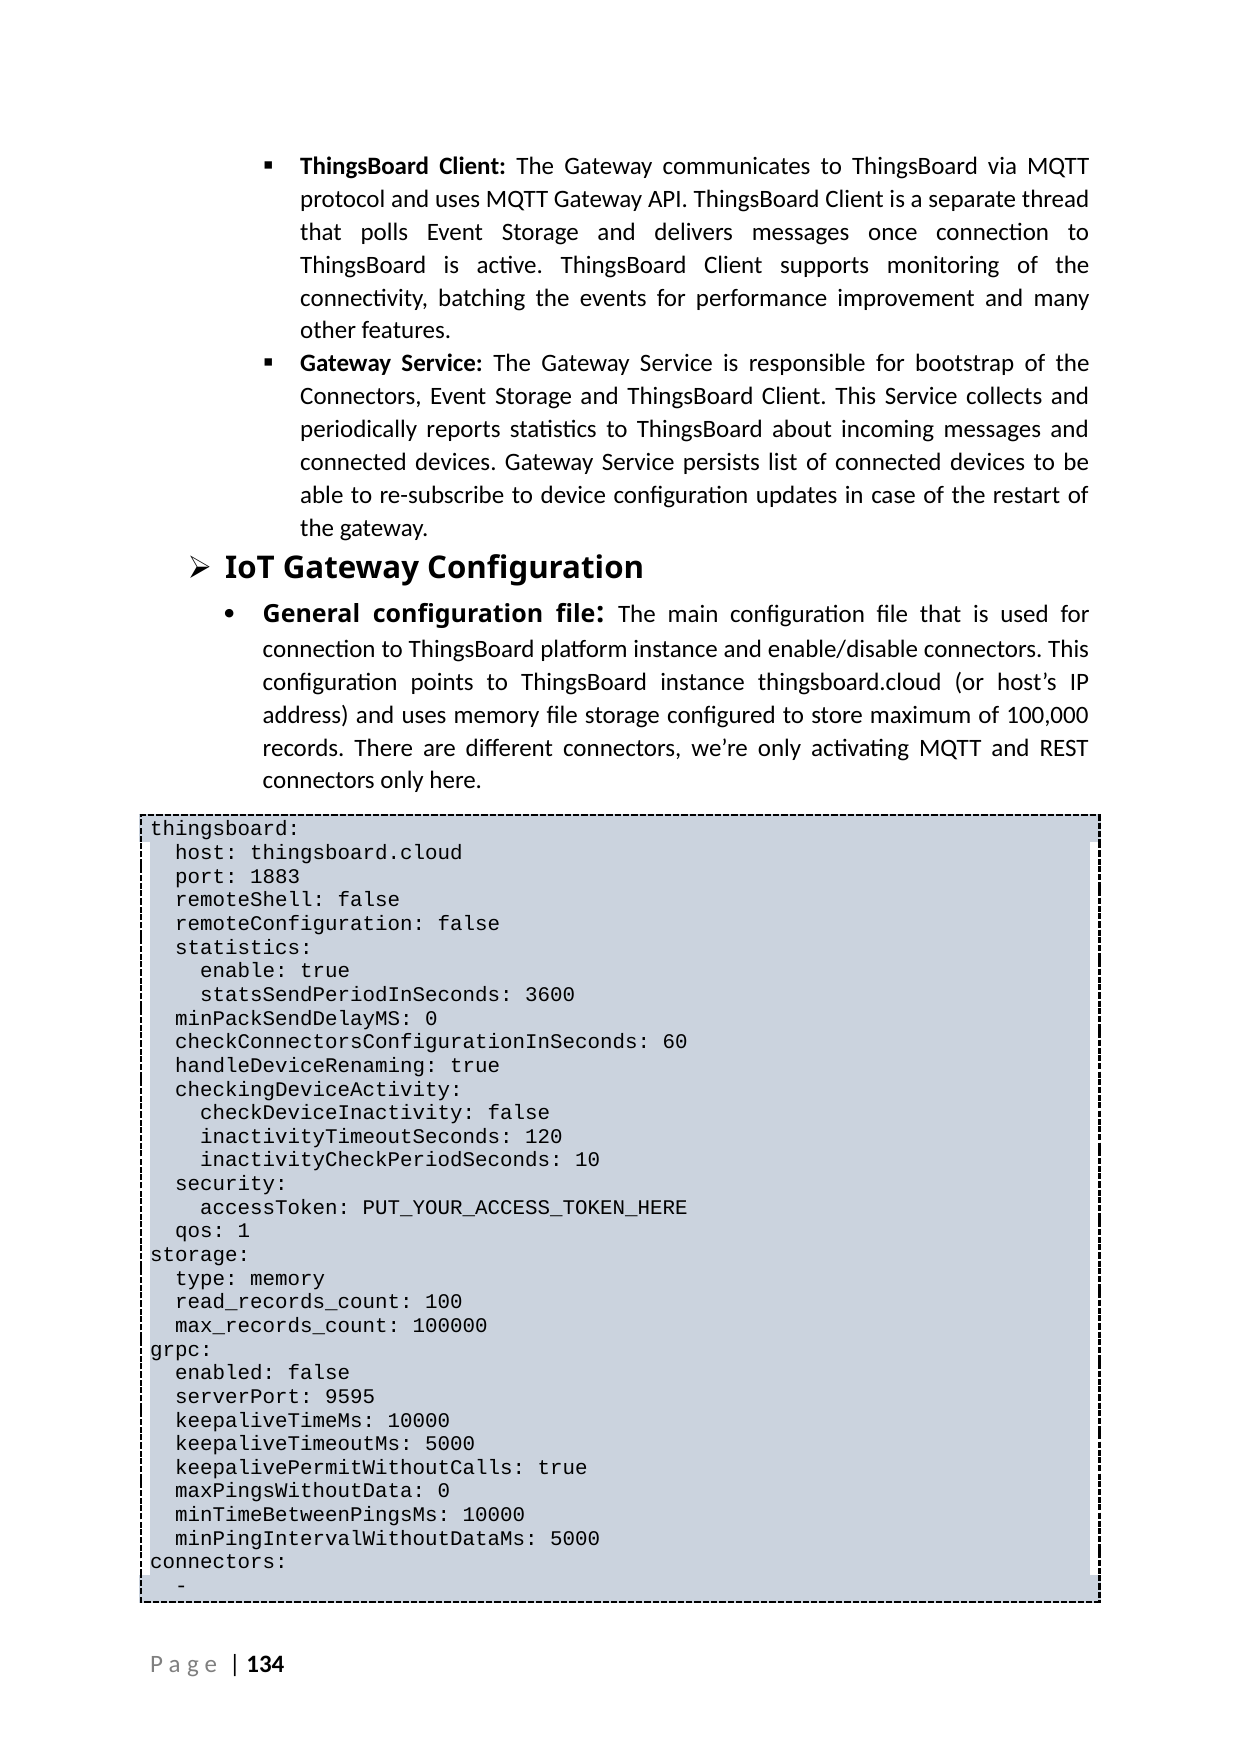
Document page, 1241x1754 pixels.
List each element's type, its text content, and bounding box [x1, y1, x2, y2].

text keepaliveTimeMs: 10000 [150, 1409, 1090, 1433]
text minPackSendDelayMS: 0 [150, 1008, 1090, 1031]
list Gateway Service: The Gateway Service is responsible for bootstrap of the Connectors, Event Storage and ThingsBoard Client. This Service collects and periodically reports statistics to ThingsBoard about incoming messages and connected devices. Gateway Service persists list of connected devices to be able to re-subscribe to device configuration updates in case of the restart of the gateway. [262, 347, 1090, 543]
text qos: 1 [150, 1220, 1090, 1244]
text enable: true [150, 960, 1090, 984]
text inactivityCheckPeriodSeconds: 10 [150, 1149, 1090, 1173]
text accessToken: PUT_YOUR_ACCESS_TOKEN_HERE [150, 1197, 1090, 1220]
text keepaliveTimeoutMs: 5000 [150, 1433, 1090, 1457]
text checkConnectorsConfigurationInSeconds: 60 [150, 1031, 1090, 1055]
text statistics: [150, 937, 1090, 960]
text type: memory [150, 1268, 1090, 1291]
text max_records_count: 100000 [150, 1315, 1090, 1339]
text grpc: [150, 1339, 1090, 1362]
text security: [150, 1173, 1090, 1197]
text read_records_count: 100 [150, 1291, 1090, 1315]
text minPingIntervalWithoutDataMs: 5000 [150, 1528, 1090, 1551]
text statsSendPeriodInSeconds: 3600 [150, 984, 1090, 1008]
list IoT Gateway Configuration [187, 545, 1090, 588]
text checkDeviceInactivity: false [150, 1102, 1090, 1126]
text remoteConfiguration: false [150, 913, 1090, 937]
text thingsboard: [139, 814, 1101, 842]
text inactivityTimeoutSeconds: 120 [150, 1126, 1090, 1149]
text enabled: false [150, 1362, 1090, 1386]
text maxPingsWithoutData: 0 [150, 1481, 1090, 1504]
text storage: [150, 1244, 1090, 1268]
text minTimeBetweenPingsMs: 10000 [150, 1504, 1090, 1528]
text serverPort: 9595 [150, 1386, 1090, 1409]
list General configuration file: The main configuration file that is used for connection to ThingsBoard platform instance and enable/disable connectors. This configuration points to ThingsBoard instance thingsboard.cloud (or host’s IP address) and uses memory file storage configured to store maximum of 100,000 records. There are different connectors, we’re only activating MQTT and REST connectors only here. [225, 591, 1090, 795]
text checkingDeviceActivity: [150, 1078, 1090, 1102]
text keepalivePermitWithoutCalls: true [150, 1457, 1090, 1481]
text handleDeviceRenaming: true [150, 1055, 1090, 1078]
text host: thingsboard.cloud [150, 842, 1090, 866]
text connectors: [150, 1551, 1090, 1571]
list ThingsBoard Client: The Gateway communicates to ThingsBoard via MQTT protocol and uses MQTT Gateway API. ThingsBoard Client is a separate thread that polls Event Storage and delivers messages once connection to ThingsBoard is active. ThingsBoard Client supports monitoring of the connectivity, batching the events for performance improvement and many other features. [262, 150, 1090, 345]
text - [139, 1571, 1101, 1603]
text remoteShell: false [150, 889, 1090, 913]
text port: 1883 [150, 866, 1090, 889]
